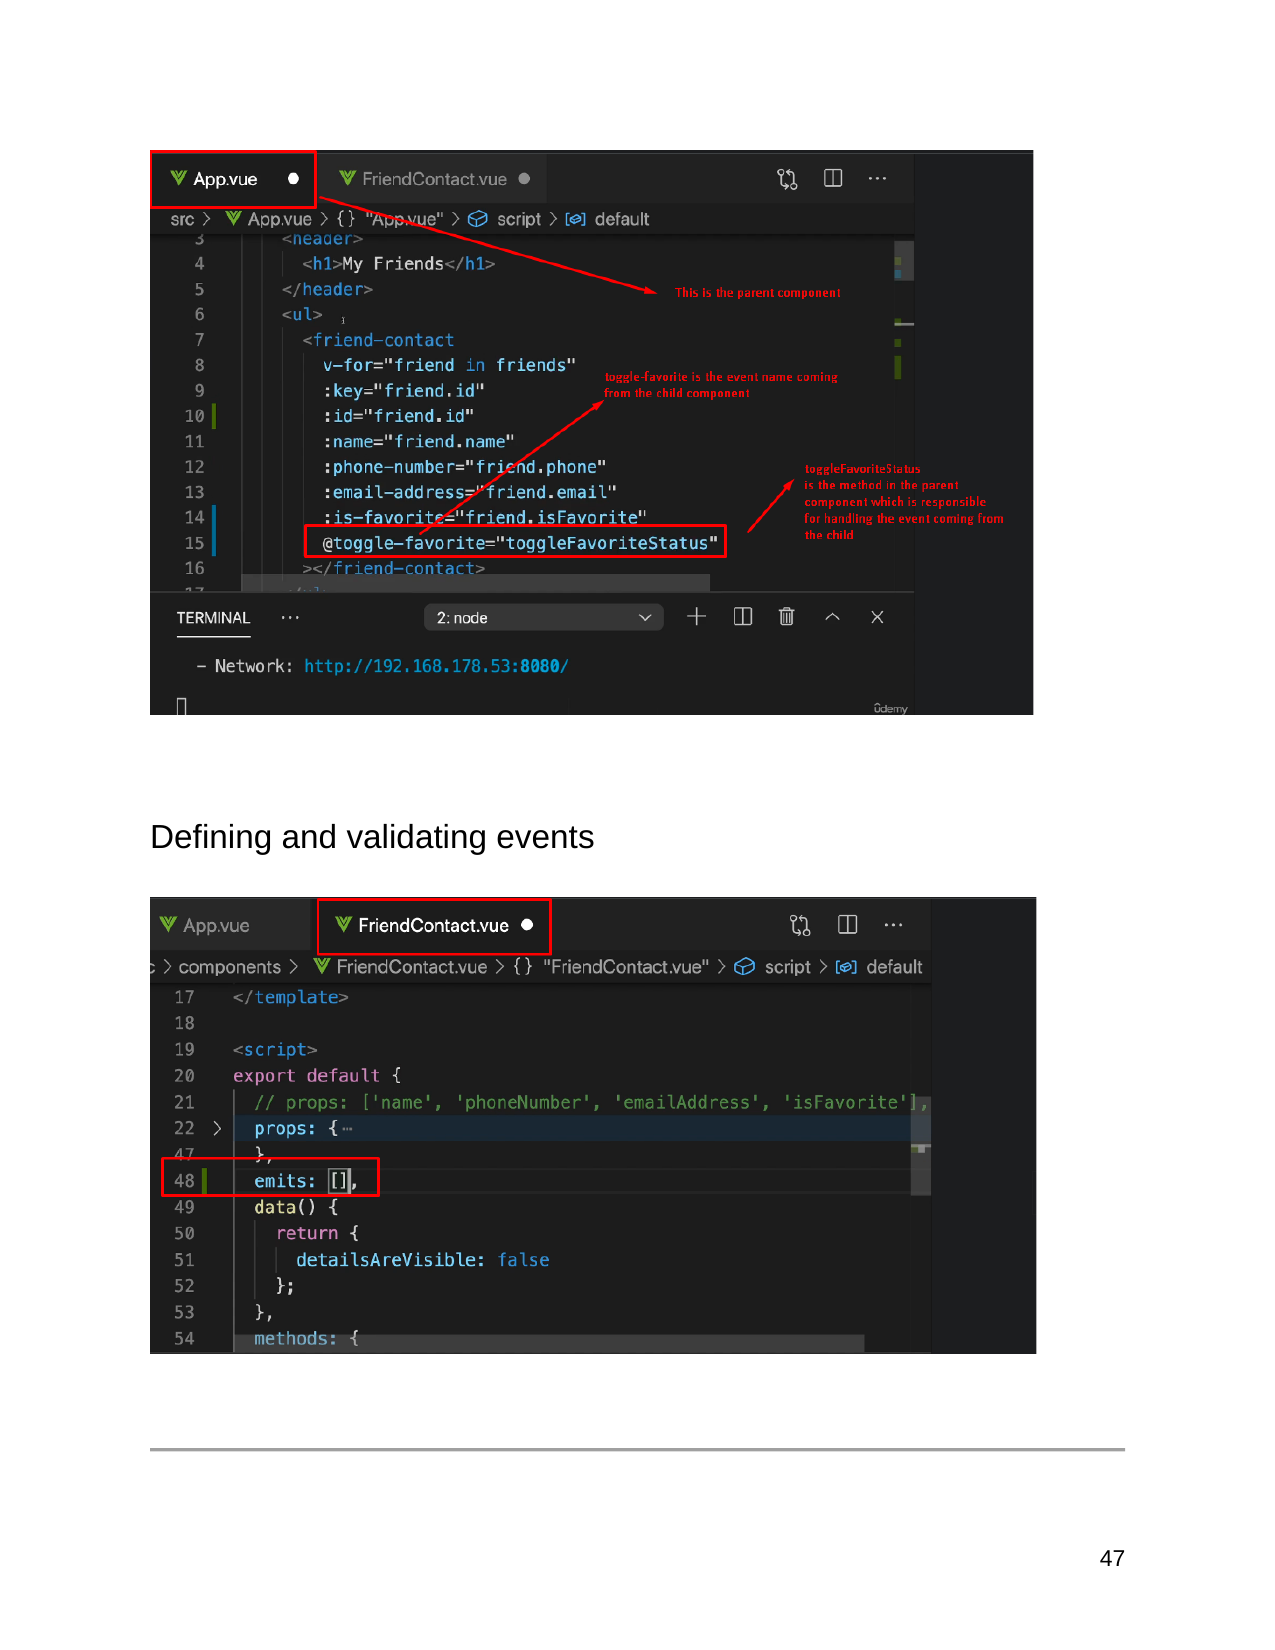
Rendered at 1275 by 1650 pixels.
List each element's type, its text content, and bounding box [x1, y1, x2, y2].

picture [150, 150, 1034, 715]
picture [150, 897, 1037, 1354]
subtitle Defining and validating events [150, 817, 1125, 855]
